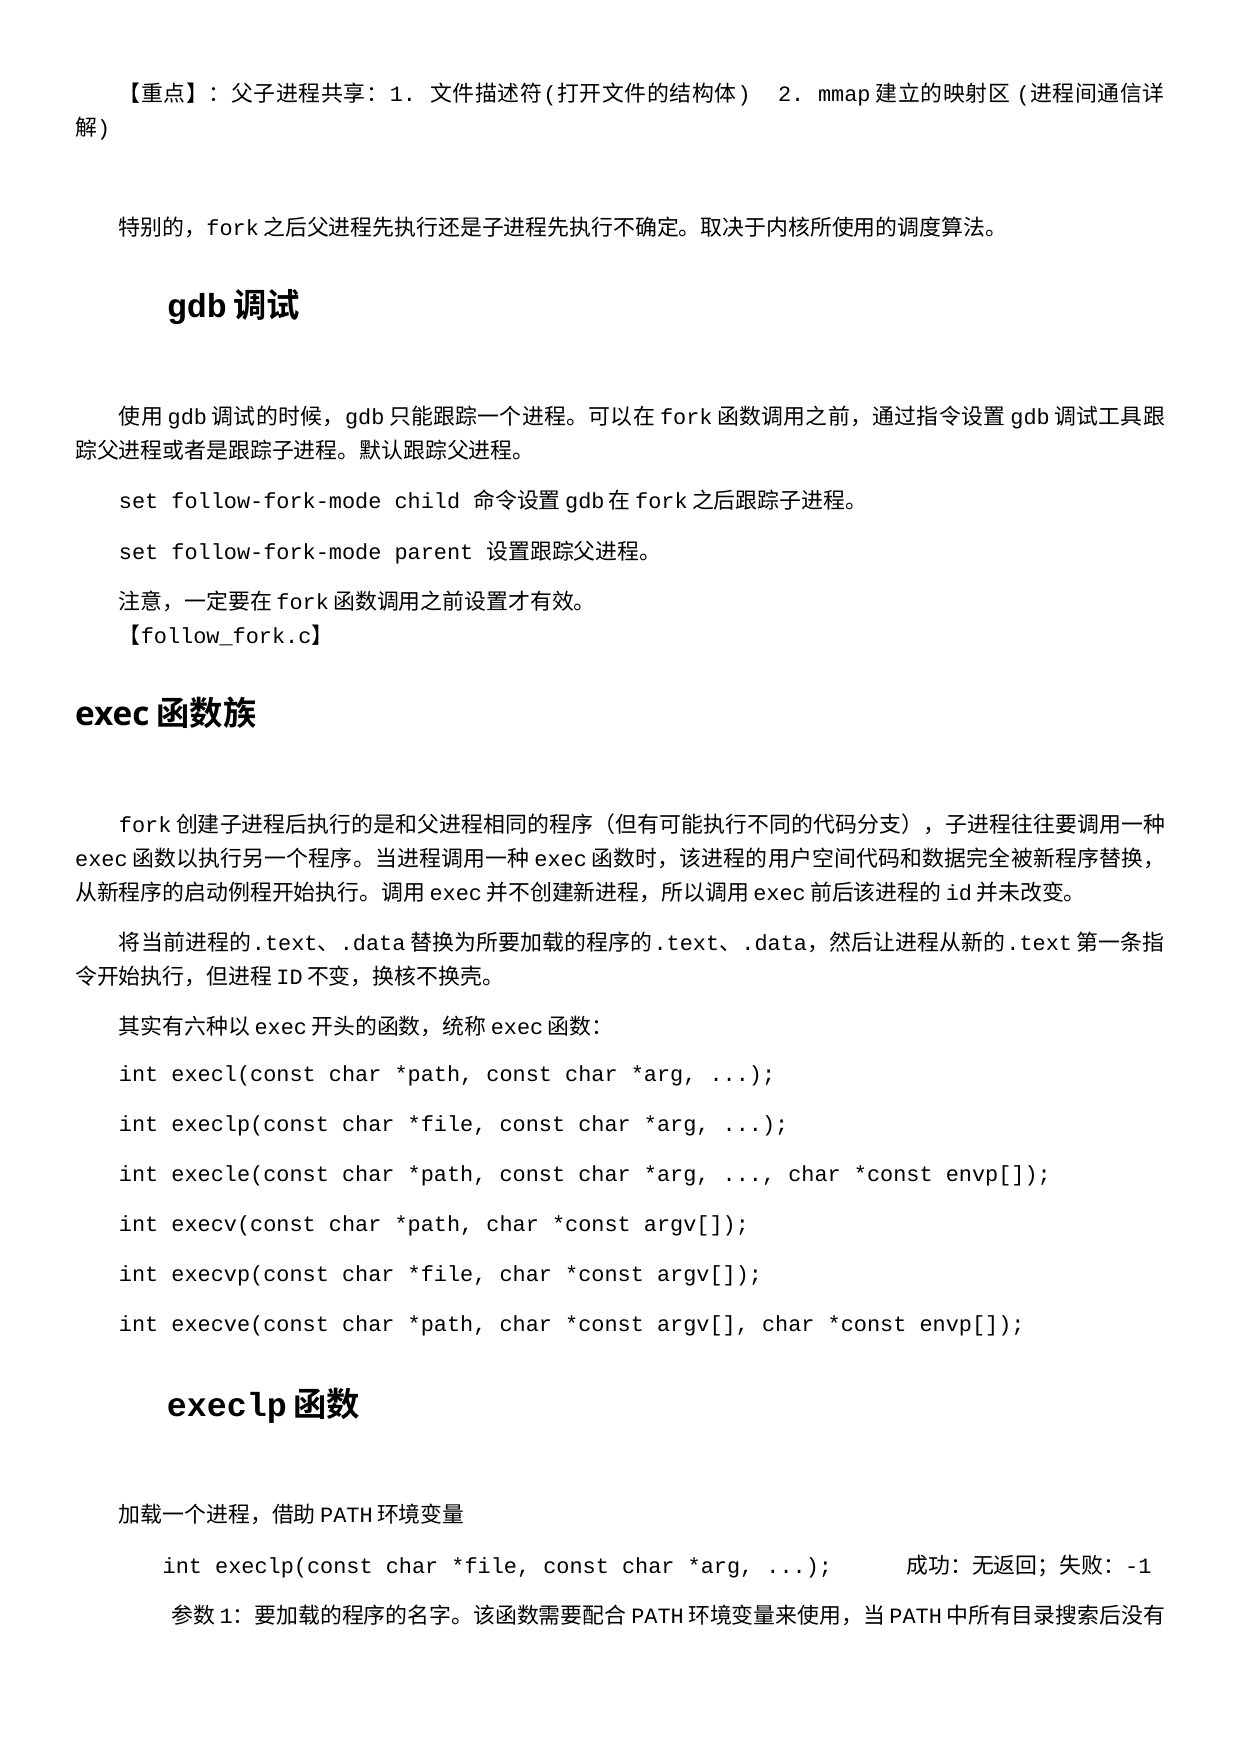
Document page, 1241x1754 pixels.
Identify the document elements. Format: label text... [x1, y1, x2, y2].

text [75, 1598, 1165, 1630]
text 将当前进程的.text、.data替换为所要加载的程序的.text、.data，然后让进程从新的.text第一条指令开始执行，但进程ID不变，换核不换壳。 [75, 925, 1165, 991]
text 加载一个进程，借助PATH环境变量 [75, 1497, 1165, 1530]
subtitle execlp函数 [75, 1370, 1165, 1435]
text int execv(const char *path, char *const argv[]); [75, 1209, 1165, 1242]
subtitle gdb调试 [75, 271, 1165, 336]
text int execlp(const char *file, const char *arg, ...); 成功：无返回；失败：-1 [119, 1548, 1165, 1580]
text 其实有六种以exec开头的函数，统称exec函数： [75, 1009, 1165, 1042]
text fork创建子进程后执行的是和父进程相同的程序（但有可能执行不同的代码分支），子进程往往要调用一种exec函数以执行另一个程序。当进程调用一种exec函数时，该进程的用户空间代码和数据完全被新程序替换，从新程序的启动例程开始执行。调用exec并不创建新进程，所以调用exec前后该进程的id并未改变。 [75, 806, 1165, 907]
subtitle exec函数族 [75, 679, 1165, 744]
text 使用gdb调试的时候，gdb只能跟踪一个进程。可以在fork函数调用之前，通过指令设置gdb调试工具跟踪父进程或者是跟踪子进程。默认跟踪父进程。 [75, 399, 1165, 465]
text int execvp(const char *file, char *const argv[]); [75, 1259, 1165, 1292]
text int execlp(const char *file, const char *arg, ...); [75, 1109, 1165, 1142]
text set follow-fork-mode parent 设置跟踪父进程。 [75, 533, 1165, 566]
text int execve(const char *path, char *const argv[], char *const envp[]); [75, 1309, 1165, 1341]
text set follow-fork-mode child 命令设置gdb在fork之后跟踪子进程。 [75, 483, 1165, 516]
text int execl(const char *path, const char *arg, ...); [75, 1059, 1165, 1092]
text 特别的，fork之后父进程先执行还是子进程先执行不确定。取决于内核所使用的调度算法。 [75, 210, 1165, 242]
text 注意，一定要在fork函数调用之前设置才有效。 【follow_fork.c】 [75, 584, 1165, 650]
text int execle(const char *path, const char *arg, ..., char *const envp[]); [75, 1159, 1165, 1192]
text 【重点】：父子进程共享：1. 文件描述符(打开文件的结构体) 2. mmap建立的映射区 (进程间通信详解) [75, 76, 1165, 142]
